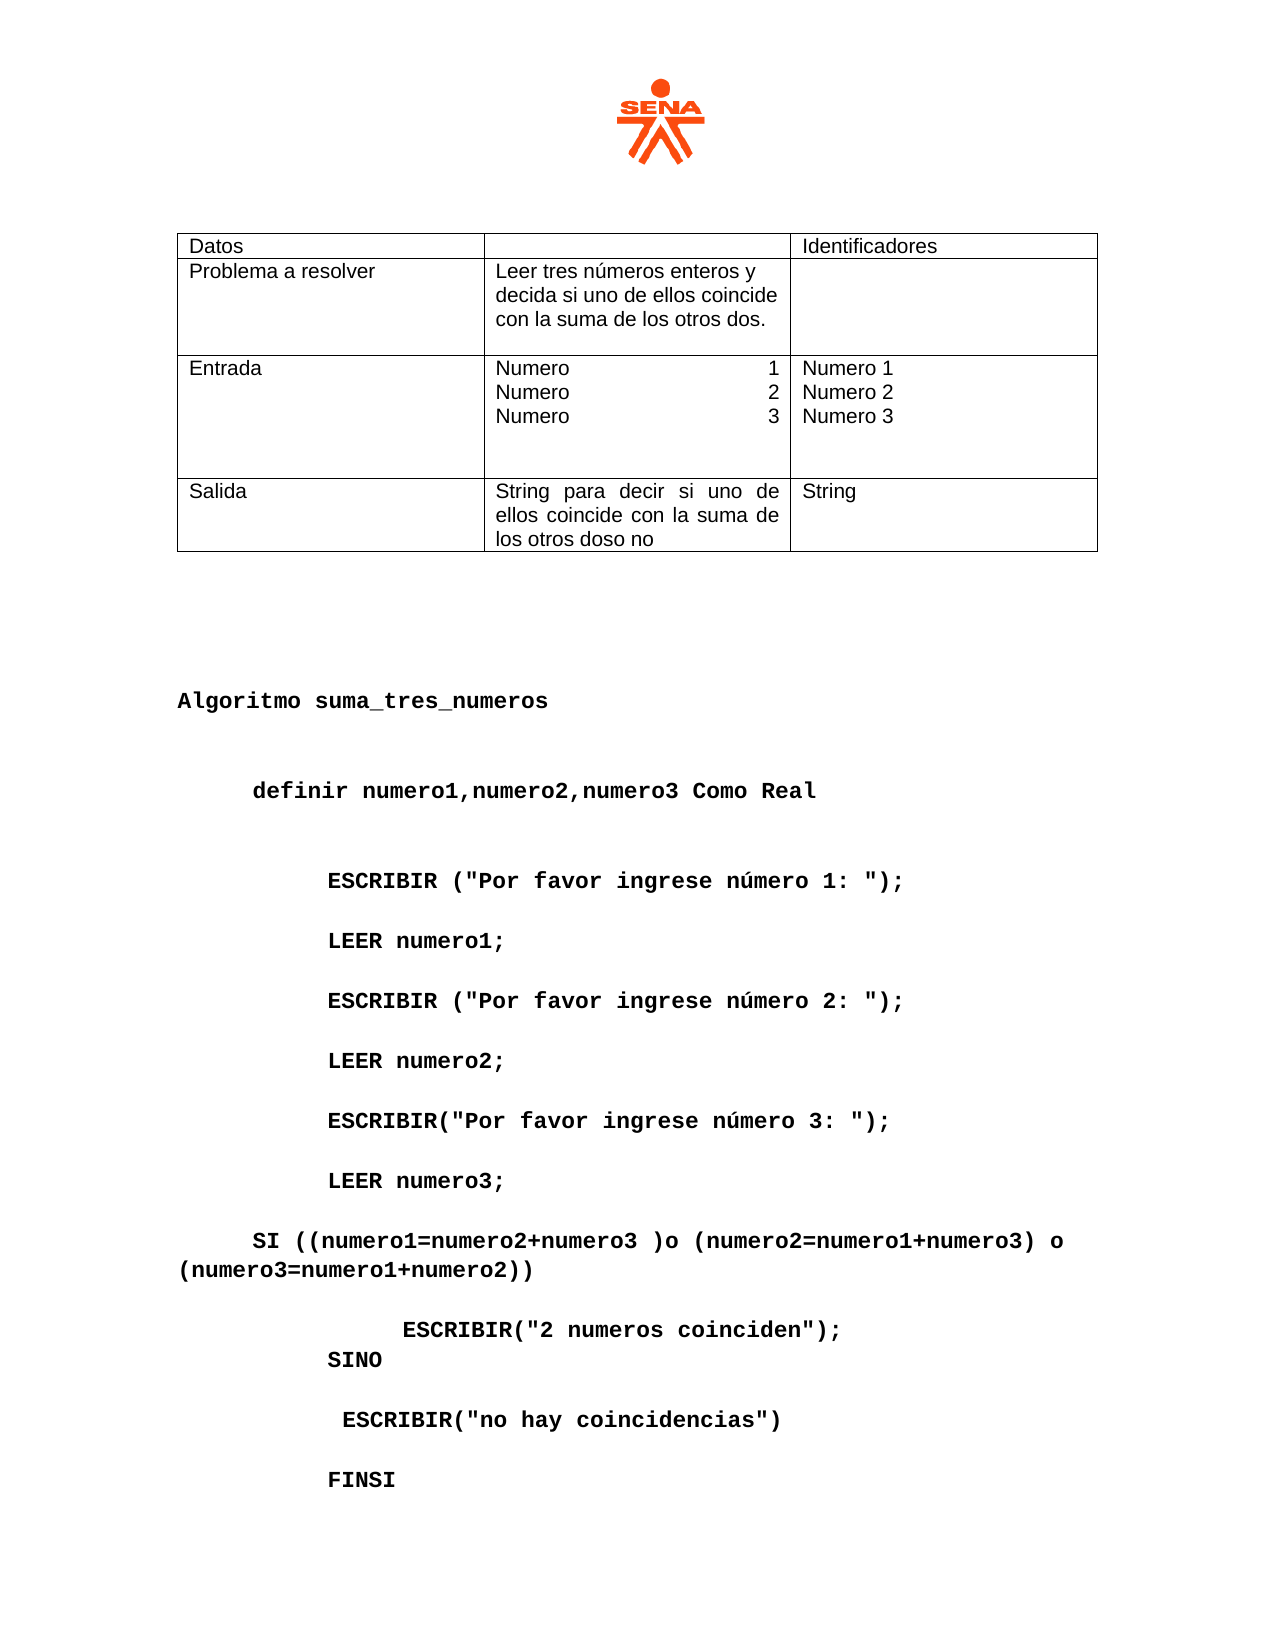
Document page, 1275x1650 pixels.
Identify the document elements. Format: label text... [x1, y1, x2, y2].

table_cell Leer tres números enteros y decida si uno de ellos coincide con la suma de los otros dos. [485, 259, 790, 355]
text SINO [177, 1349, 1098, 1374]
text Algoritmo suma_tres_numeros [177, 607, 1098, 716]
table_cell String [791, 479, 1097, 551]
table_header Datos [178, 234, 484, 258]
table_cell Numero 1 Numero 2 Numero 3 [485, 356, 790, 478]
table_cell Salida [178, 479, 484, 551]
text LEER numero1; [177, 929, 1098, 955]
text SI ((numero1=numero2+numero3 )o (numero2=numero1+numero3) o (numero3=numero1+numero2)) [177, 1229, 1098, 1285]
table_cell String para decir si uno de ellos coincide con la suma de los otros doso no [485, 479, 790, 551]
text ESCRIBIR("no hay coincidencias") [177, 1409, 1098, 1434]
text definir numero1,numero2,numero3 Como Real [177, 779, 1098, 805]
text ESCRIBIR ("Por favor ingrese número 1: "); [177, 869, 1098, 895]
table_header Identificadores [791, 234, 1097, 258]
text ESCRIBIR ("Por favor ingrese número 2: "); [177, 989, 1098, 1015]
text FINSI [177, 1469, 1098, 1494]
table_cell Numero 1 Numero 2 Numero 3 [791, 356, 1097, 478]
table_header [485, 234, 790, 258]
text ESCRIBIR("Por favor ingrese número 3: "); [177, 1109, 1098, 1135]
table_cell Problema a resolver [178, 259, 484, 355]
picture [607, 75, 711, 169]
table_cell Entrada [178, 356, 484, 478]
text LEER numero3; [177, 1169, 1098, 1195]
text LEER numero2; [177, 1049, 1098, 1075]
table_cell [791, 259, 1097, 355]
text ESCRIBIR("2 numeros coinciden"); [177, 1319, 1098, 1345]
